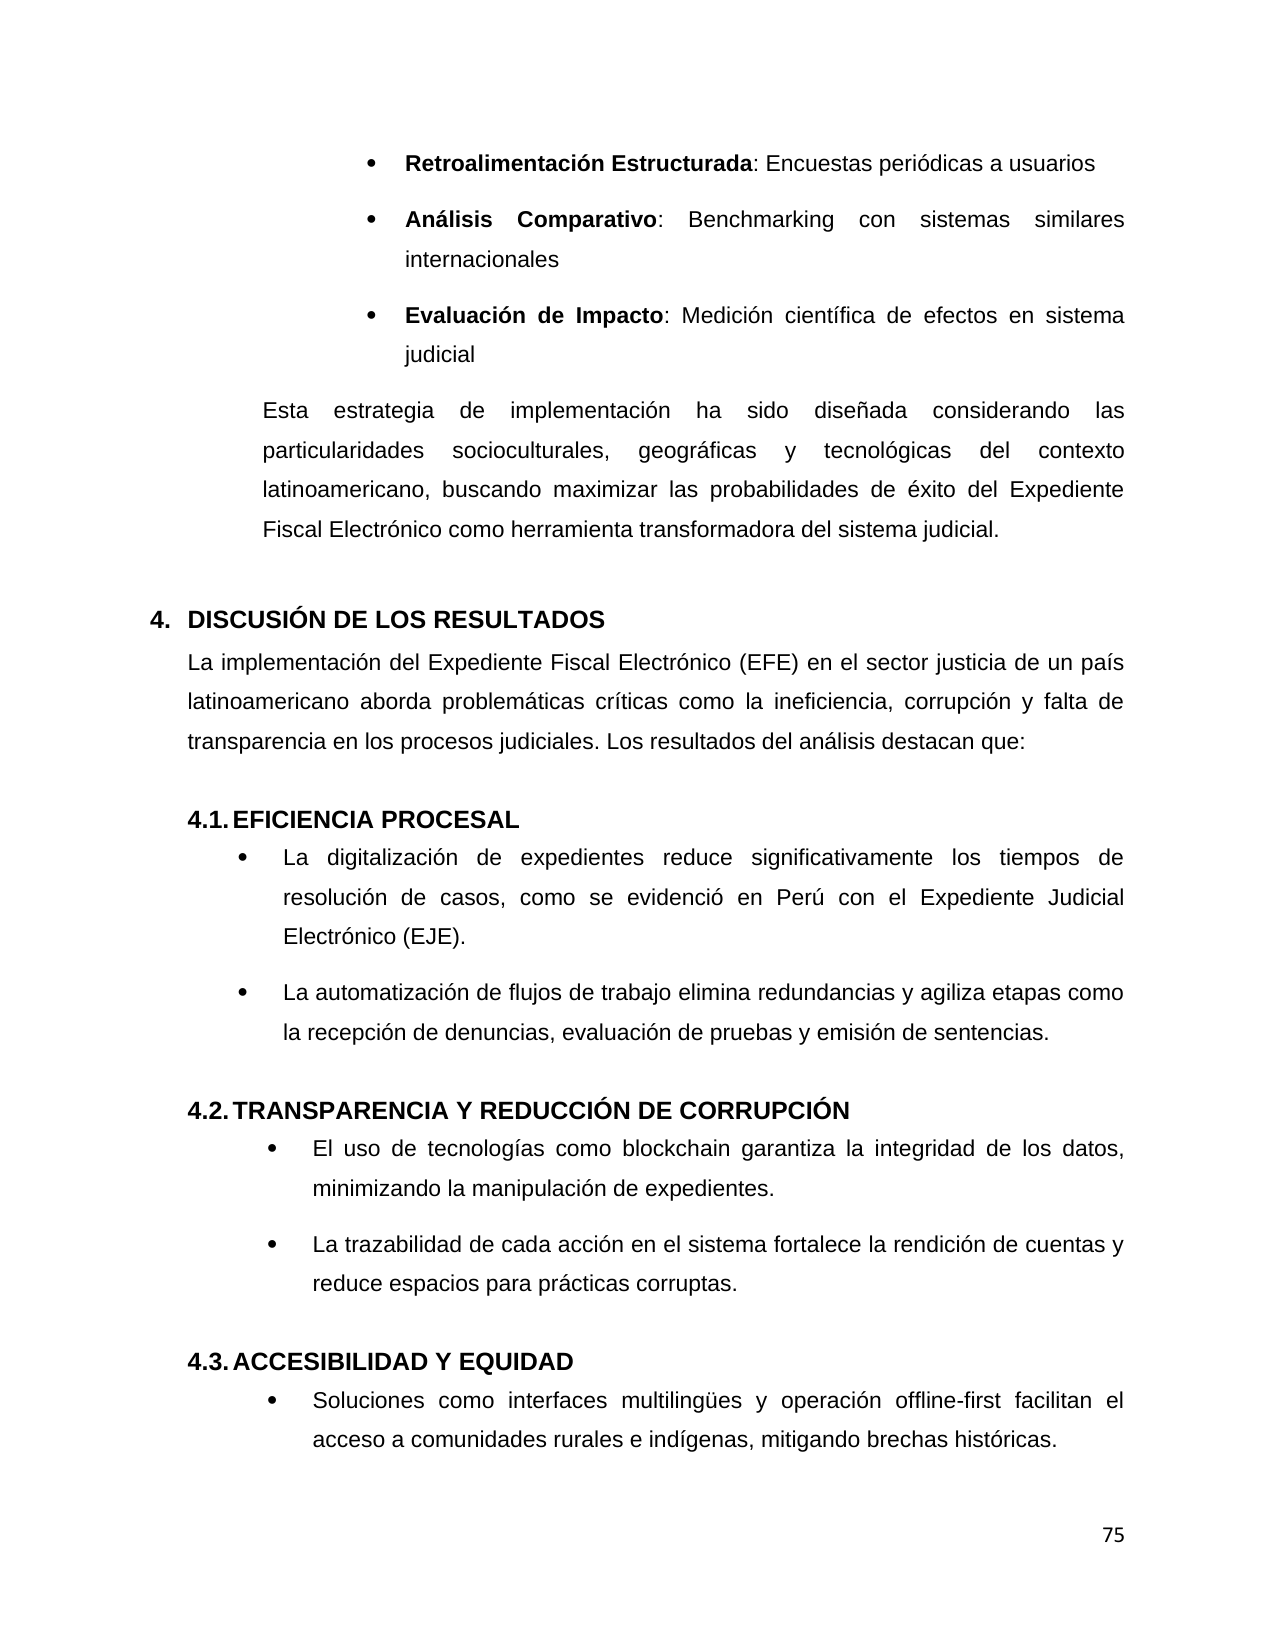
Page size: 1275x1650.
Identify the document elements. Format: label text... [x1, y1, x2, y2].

list Retroalimentación Estructurada: Encuestas periódicas a usuarios [367, 150, 1125, 176]
subtitle DISCUSIÓN DE LOS RESULTADOS [150, 605, 1125, 634]
list Evaluación de Impacto: Medición científica de efectos en sistema judicial [367, 302, 1125, 368]
text Esta estrategia de implementación ha sido diseñada considerando las particularidades socioculturales, geográficas y tecnológicas del contexto latinoamericano, buscando maximizar las probabilidades de éxito del Expediente Fiscal Electrónico como herramienta transformadora del sistema judicial. [262, 397, 1125, 542]
list La trazabilidad de cada acción en el sistema fortalece la rendición de cuentas y reduce espacios para prácticas corruptas. [268, 1231, 1125, 1297]
subtitle ACCESIBILIDAD Y EQUIDAD [187, 1347, 1125, 1376]
list El uso de tecnologías como blockchain garantiza la integridad de los datos, minimizando la manipulación de expedientes. [268, 1135, 1125, 1201]
list La automatización de flujos de trabajo elimina redundancias y agiliza etapas como la recepción de denuncias, evaluación de pruebas y emisión de sentencias. [239, 979, 1125, 1045]
subtitle EFICIENCIA PROCESAL [187, 805, 1125, 833]
list La implementación del Expediente Fiscal Electrónico (EFE) en el sector justicia de un país latinoamericano aborda problemáticas críticas como la ineficiencia, corrupción y falta de transparencia en los procesos judiciales. Los resultados del análisis destacan que: [187, 649, 1125, 754]
list Soluciones como interfaces multilingües y operación offline-first facilitan el acceso a comunidades rurales e indígenas, mitigando brechas históricas. [268, 1387, 1125, 1452]
list Análisis Comparativo: Benchmarking con sistemas similares internacionales [367, 206, 1125, 272]
subtitle TRANSPARENCIA Y REDUCCIÓN DE CORRUPCIÓN [187, 1096, 1125, 1124]
list La digitalización de expedientes reduce significativamente los tiempos de resolución de casos, como se evidenció en Perú con el Expediente Judicial Electrónico (EJE). [239, 844, 1125, 949]
